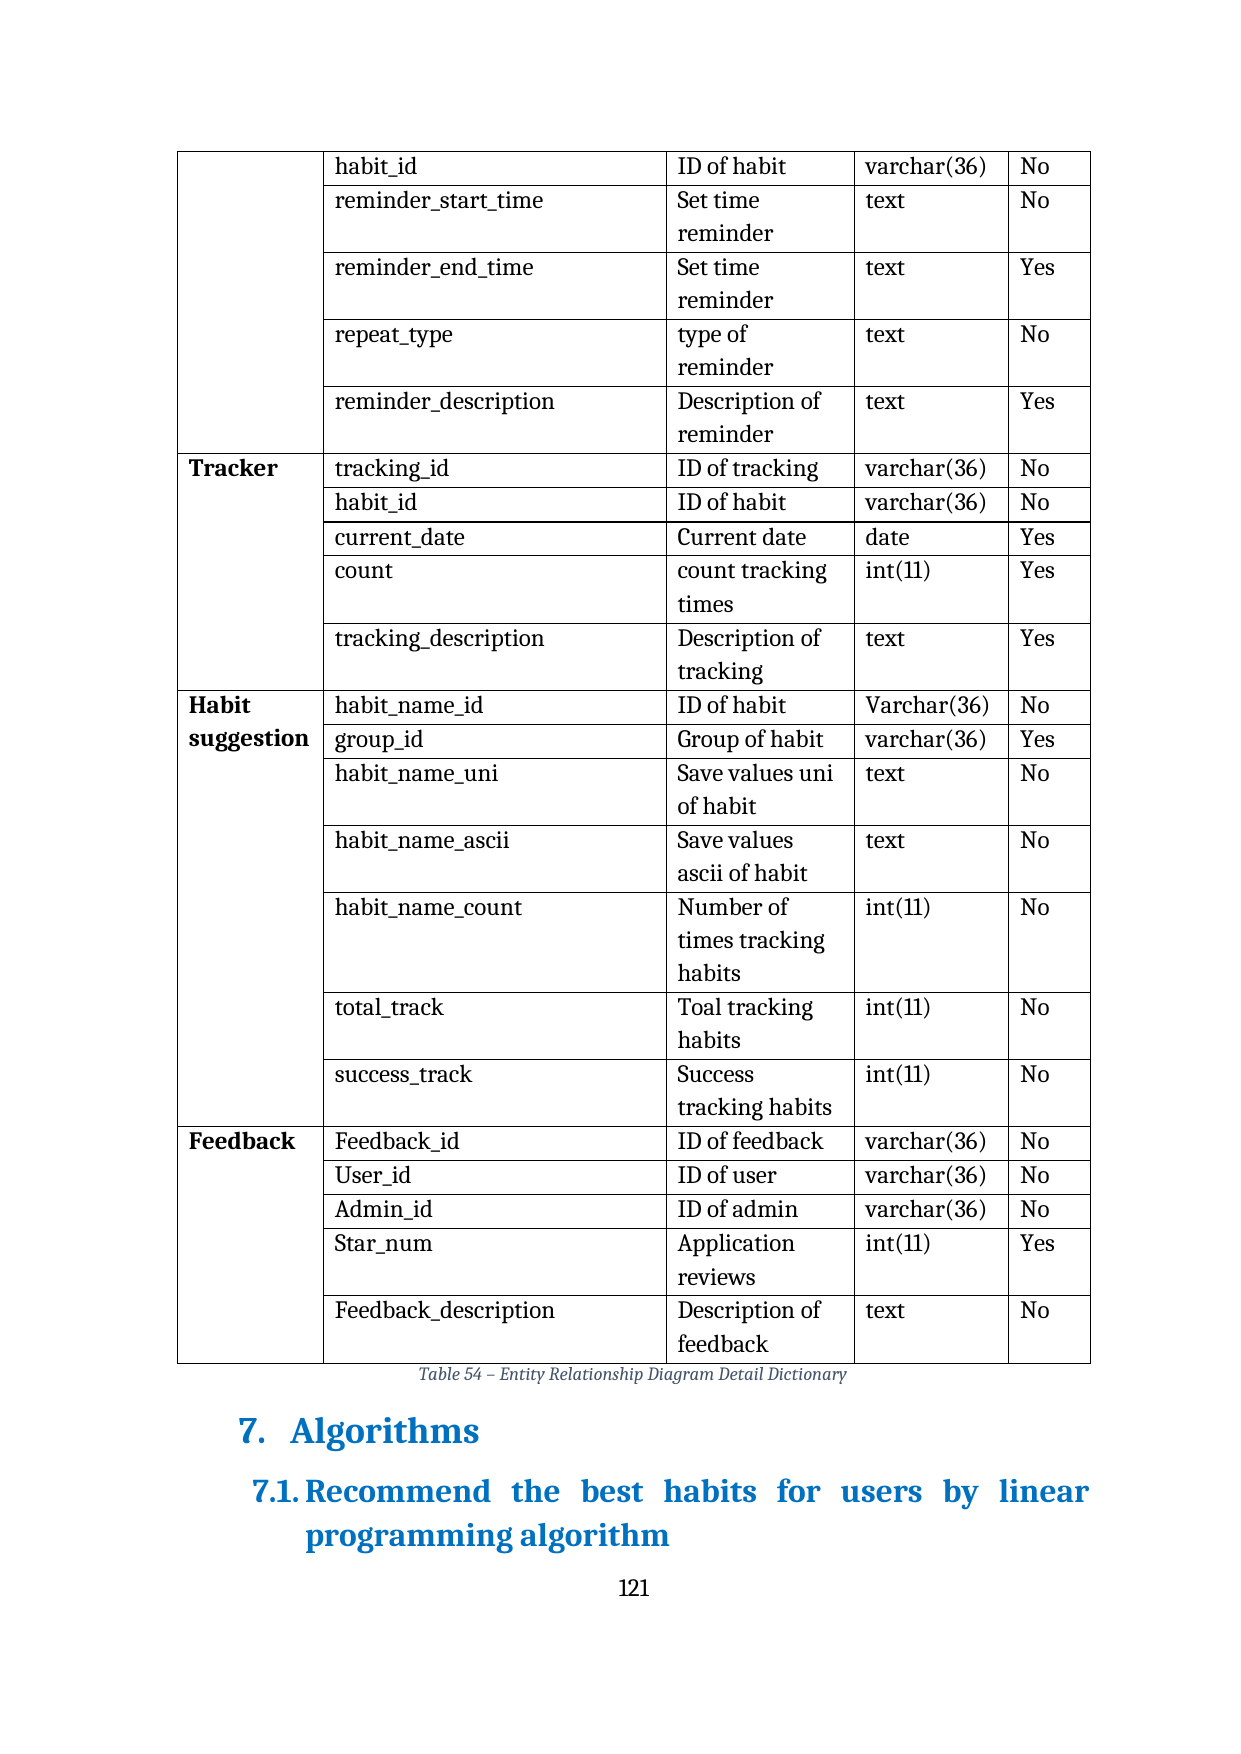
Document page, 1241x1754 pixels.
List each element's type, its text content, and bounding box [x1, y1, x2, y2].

text Algorithms [252, 1410, 1090, 1453]
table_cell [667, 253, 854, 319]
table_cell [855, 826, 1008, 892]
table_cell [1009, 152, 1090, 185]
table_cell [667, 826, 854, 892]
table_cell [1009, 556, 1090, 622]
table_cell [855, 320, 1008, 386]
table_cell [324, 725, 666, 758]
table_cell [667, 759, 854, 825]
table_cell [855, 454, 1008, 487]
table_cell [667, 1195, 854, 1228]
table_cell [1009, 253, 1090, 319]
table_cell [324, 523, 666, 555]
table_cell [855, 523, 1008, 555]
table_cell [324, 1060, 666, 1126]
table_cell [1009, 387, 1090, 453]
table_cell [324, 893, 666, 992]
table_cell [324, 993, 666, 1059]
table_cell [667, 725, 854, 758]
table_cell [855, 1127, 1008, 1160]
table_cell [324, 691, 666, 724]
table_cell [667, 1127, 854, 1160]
list Recommend the best habits for users by linear programming algorithm [252, 1472, 1090, 1554]
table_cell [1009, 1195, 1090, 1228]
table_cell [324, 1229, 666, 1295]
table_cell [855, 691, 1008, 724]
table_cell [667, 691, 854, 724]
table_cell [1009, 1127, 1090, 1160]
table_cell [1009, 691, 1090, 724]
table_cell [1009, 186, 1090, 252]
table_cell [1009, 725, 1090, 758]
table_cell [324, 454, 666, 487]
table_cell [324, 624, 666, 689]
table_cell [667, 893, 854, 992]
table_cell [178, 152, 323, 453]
text Table – Entity Relationship Diagram Detail Dictionary [177, 1364, 1090, 1385]
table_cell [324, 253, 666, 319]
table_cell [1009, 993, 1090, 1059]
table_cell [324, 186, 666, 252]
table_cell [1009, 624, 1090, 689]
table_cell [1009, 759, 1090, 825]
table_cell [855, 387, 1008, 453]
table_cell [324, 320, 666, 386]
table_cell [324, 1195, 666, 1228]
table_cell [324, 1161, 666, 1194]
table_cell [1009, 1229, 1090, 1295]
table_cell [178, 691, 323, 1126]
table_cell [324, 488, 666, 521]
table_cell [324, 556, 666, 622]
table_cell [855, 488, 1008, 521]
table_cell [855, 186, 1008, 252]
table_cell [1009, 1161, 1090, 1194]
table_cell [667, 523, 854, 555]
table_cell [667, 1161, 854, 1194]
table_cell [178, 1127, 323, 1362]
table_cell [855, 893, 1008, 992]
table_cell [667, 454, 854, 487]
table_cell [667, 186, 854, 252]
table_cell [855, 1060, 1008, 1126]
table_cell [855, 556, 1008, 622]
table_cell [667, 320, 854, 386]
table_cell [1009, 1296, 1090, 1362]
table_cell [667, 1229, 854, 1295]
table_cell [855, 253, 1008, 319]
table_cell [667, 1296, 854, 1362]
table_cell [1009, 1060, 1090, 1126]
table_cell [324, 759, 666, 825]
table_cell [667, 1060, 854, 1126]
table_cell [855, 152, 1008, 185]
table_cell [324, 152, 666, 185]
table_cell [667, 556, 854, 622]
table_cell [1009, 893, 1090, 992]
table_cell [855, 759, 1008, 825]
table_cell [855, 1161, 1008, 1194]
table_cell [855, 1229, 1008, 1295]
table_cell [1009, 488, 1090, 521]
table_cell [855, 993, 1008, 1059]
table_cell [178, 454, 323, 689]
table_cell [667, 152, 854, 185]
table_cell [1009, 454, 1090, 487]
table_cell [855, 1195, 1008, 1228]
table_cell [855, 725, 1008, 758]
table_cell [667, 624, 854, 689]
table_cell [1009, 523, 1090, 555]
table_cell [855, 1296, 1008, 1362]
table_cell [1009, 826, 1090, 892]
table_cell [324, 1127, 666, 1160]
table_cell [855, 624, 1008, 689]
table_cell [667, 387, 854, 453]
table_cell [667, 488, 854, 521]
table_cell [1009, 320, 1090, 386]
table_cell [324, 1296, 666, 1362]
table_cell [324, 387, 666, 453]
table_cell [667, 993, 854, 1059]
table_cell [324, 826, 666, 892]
